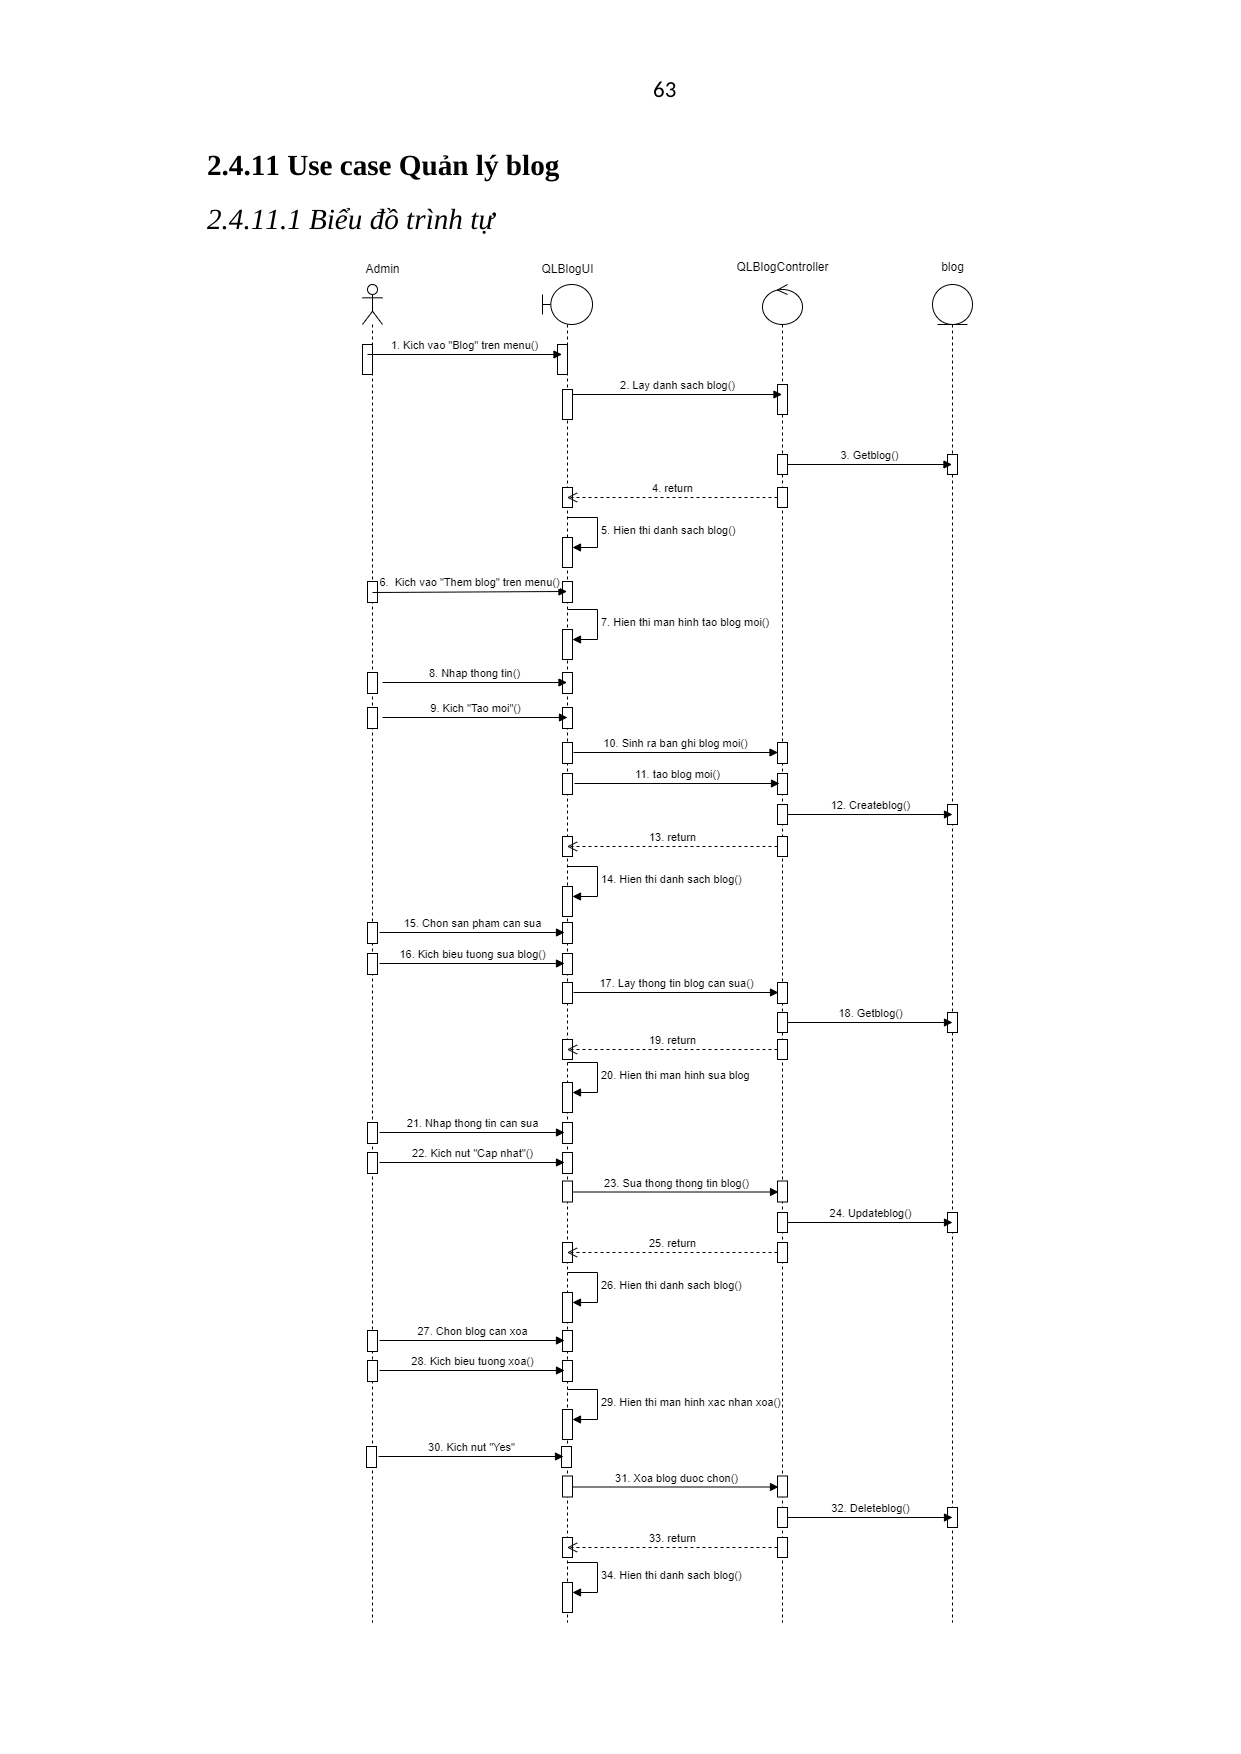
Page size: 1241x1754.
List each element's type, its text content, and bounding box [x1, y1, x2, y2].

subtitle 2.4.11 Use case Quản lý blog [207, 148, 1122, 181]
picture [352, 252, 977, 1623]
subtitle 2.4.11.1 Biểu đồ trình tự [207, 202, 1122, 236]
